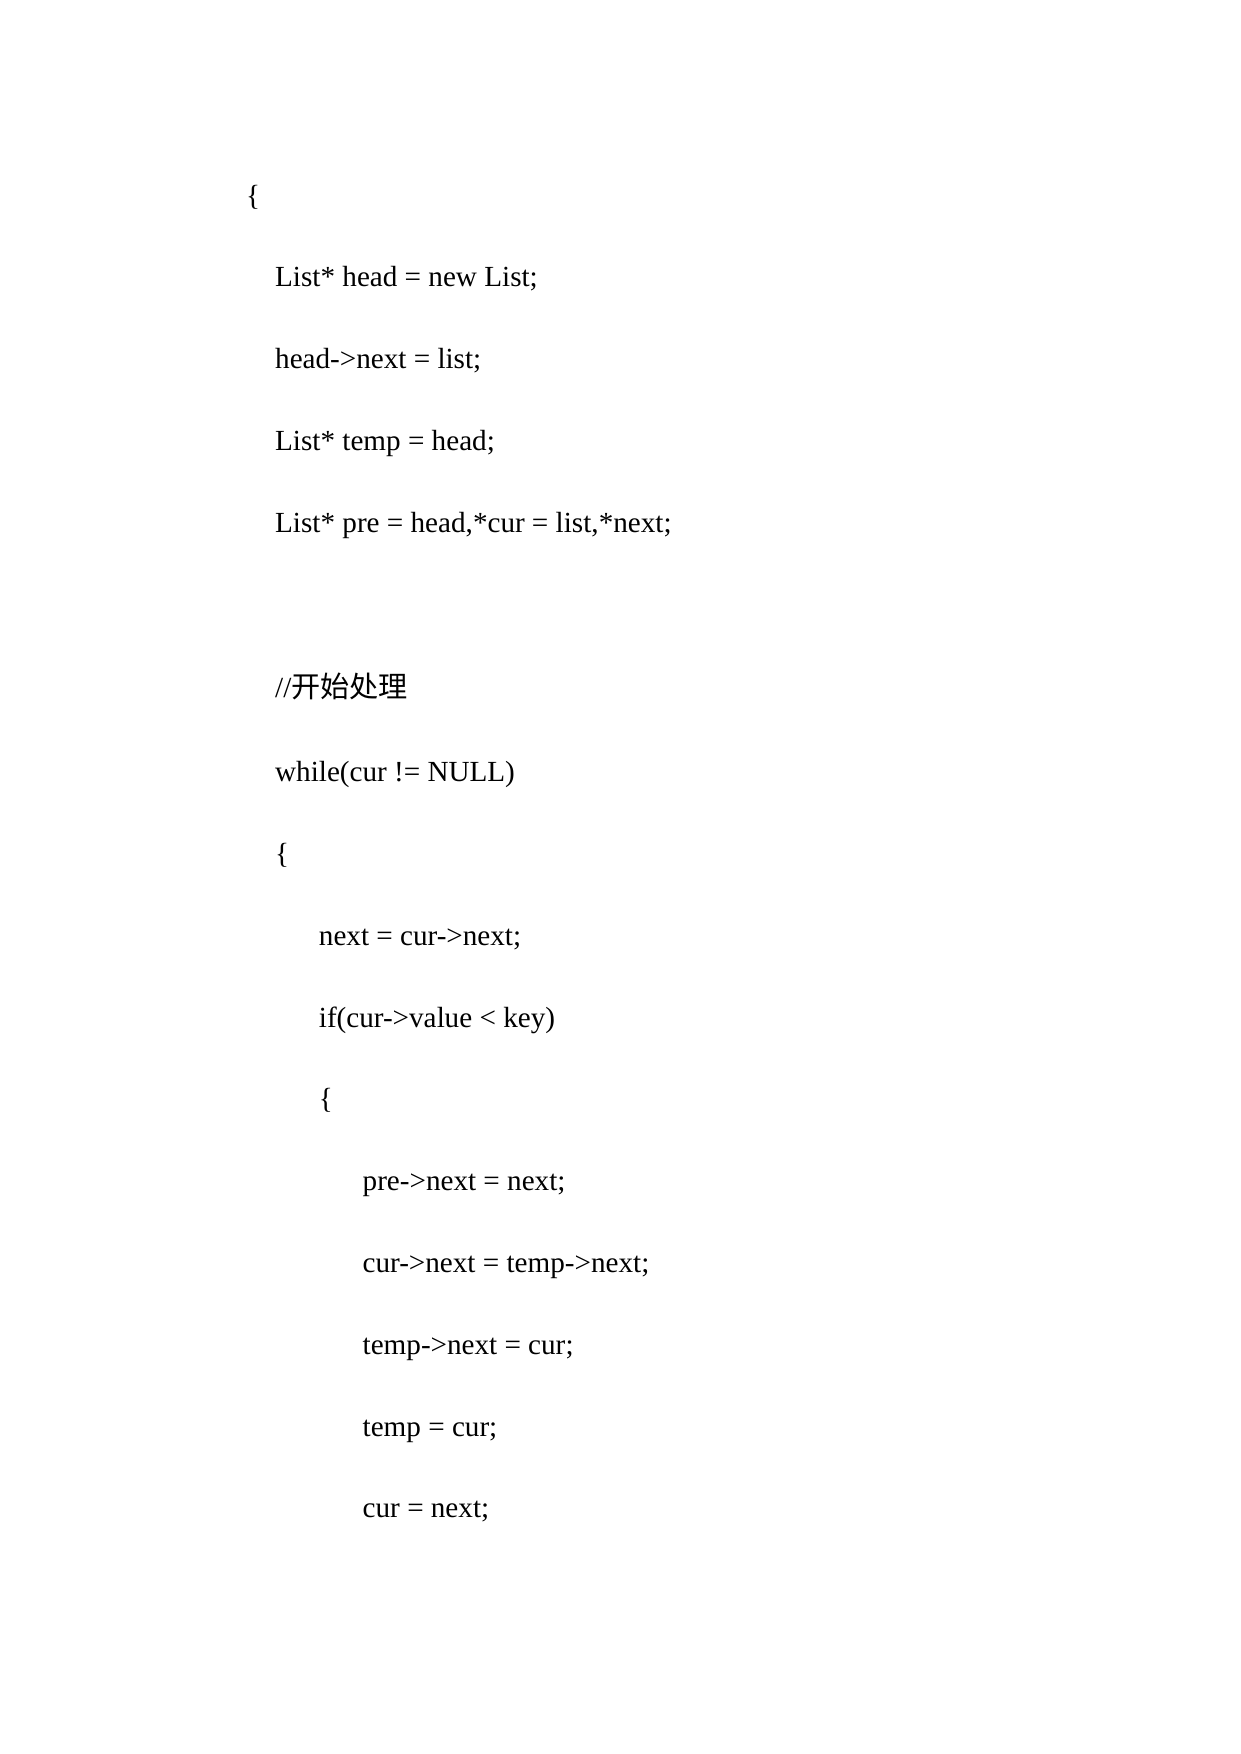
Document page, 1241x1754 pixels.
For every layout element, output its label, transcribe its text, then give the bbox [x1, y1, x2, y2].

text { [246, 1066, 1053, 1131]
text pre->next = next; [246, 1148, 1053, 1213]
text { [246, 821, 1053, 886]
text temp = cur; [246, 1393, 1053, 1458]
text if(cur->value < key) [246, 984, 1053, 1049]
text { [246, 162, 1053, 227]
text temp->next = cur; [246, 1311, 1053, 1376]
text cur->next = temp->next; [246, 1229, 1053, 1294]
text List* temp = head; [246, 407, 1053, 472]
text cur = next; [246, 1475, 1053, 1540]
text List* head = new List; [246, 244, 1053, 309]
text head->next = list; [246, 326, 1053, 391]
text next = cur->next; [246, 902, 1053, 967]
text //开始处理 [246, 653, 1053, 718]
text while(cur != NULL) [246, 739, 1053, 804]
text List* pre = head,*cur = list,*next; [246, 489, 1053, 554]
